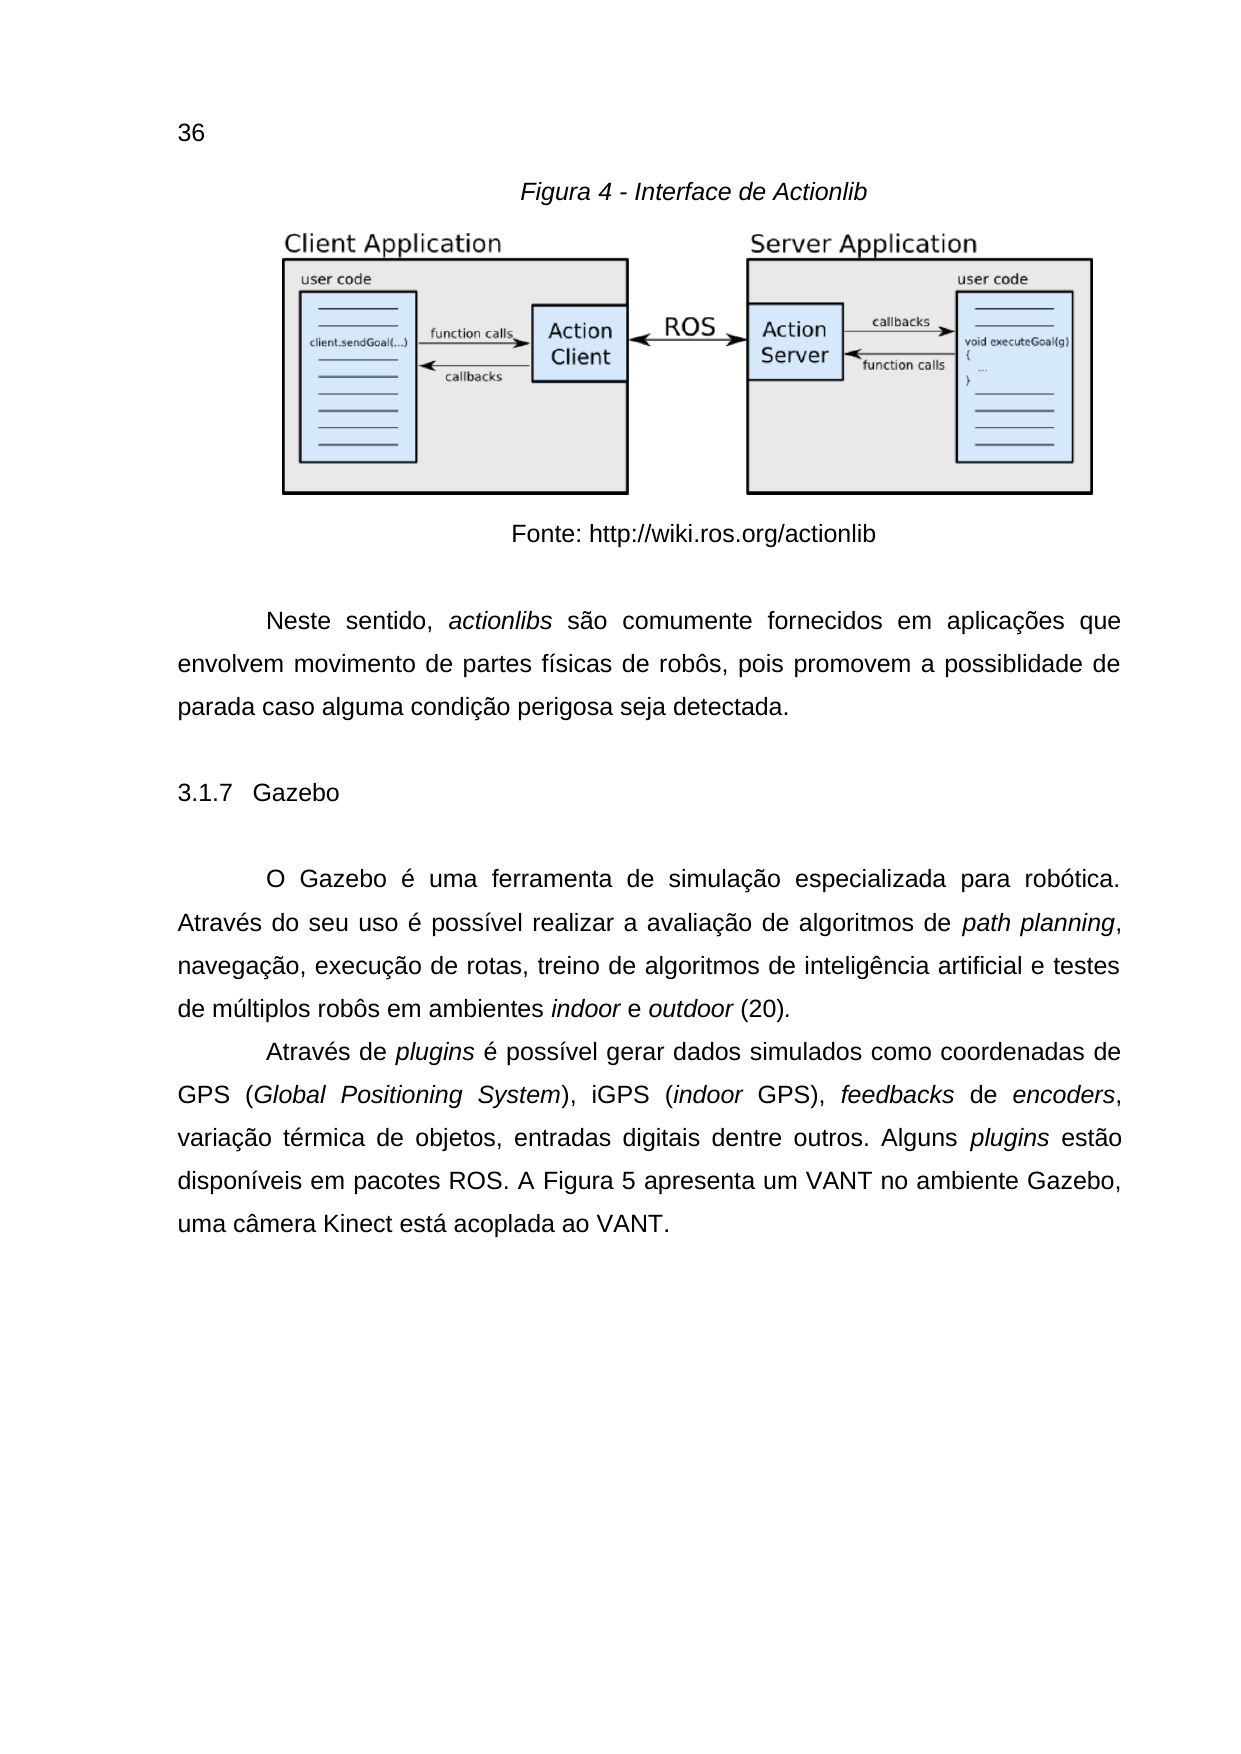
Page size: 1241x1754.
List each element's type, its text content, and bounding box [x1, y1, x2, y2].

text Neste sentido, actionlibs são comumente fornecidos em aplicações que envolvem movimento de partes físicas de robôs, pois promovem a possiblidade de parada caso alguma condição perigosa seja detectada. [177, 606, 1122, 721]
subtitle Gazebo [177, 778, 1122, 807]
picture [272, 220, 1116, 506]
text O Gazebo é uma ferramenta de simulação especializada para robótica. Através do seu uso é possível realizar a avaliação de algoritmos de path planning, navegação, execução de rotas, treino de algoritmos de inteligência artificial e testes de múltiplos robôs em ambientes indoor e outdoor . [177, 864, 1122, 1022]
text Figura - Interface de Actionlib [177, 177, 1122, 206]
text Através de plugins é possível gerar dados simulados como coordenadas de GPS (Global Positioning System), iGPS (indoor GPS), feedbacks de encoders, variação térmica de objetos, entradas digitais dentre outros. Alguns plugins estão disponíveis em pacotes ROS. A Figura 5 apresenta um VANT no ambiente Gazebo, uma câmera Kinect está acoplada ao VANT. [177, 1037, 1122, 1238]
text Fonte: http://wiki.ros.org/actionlib [177, 519, 1122, 548]
